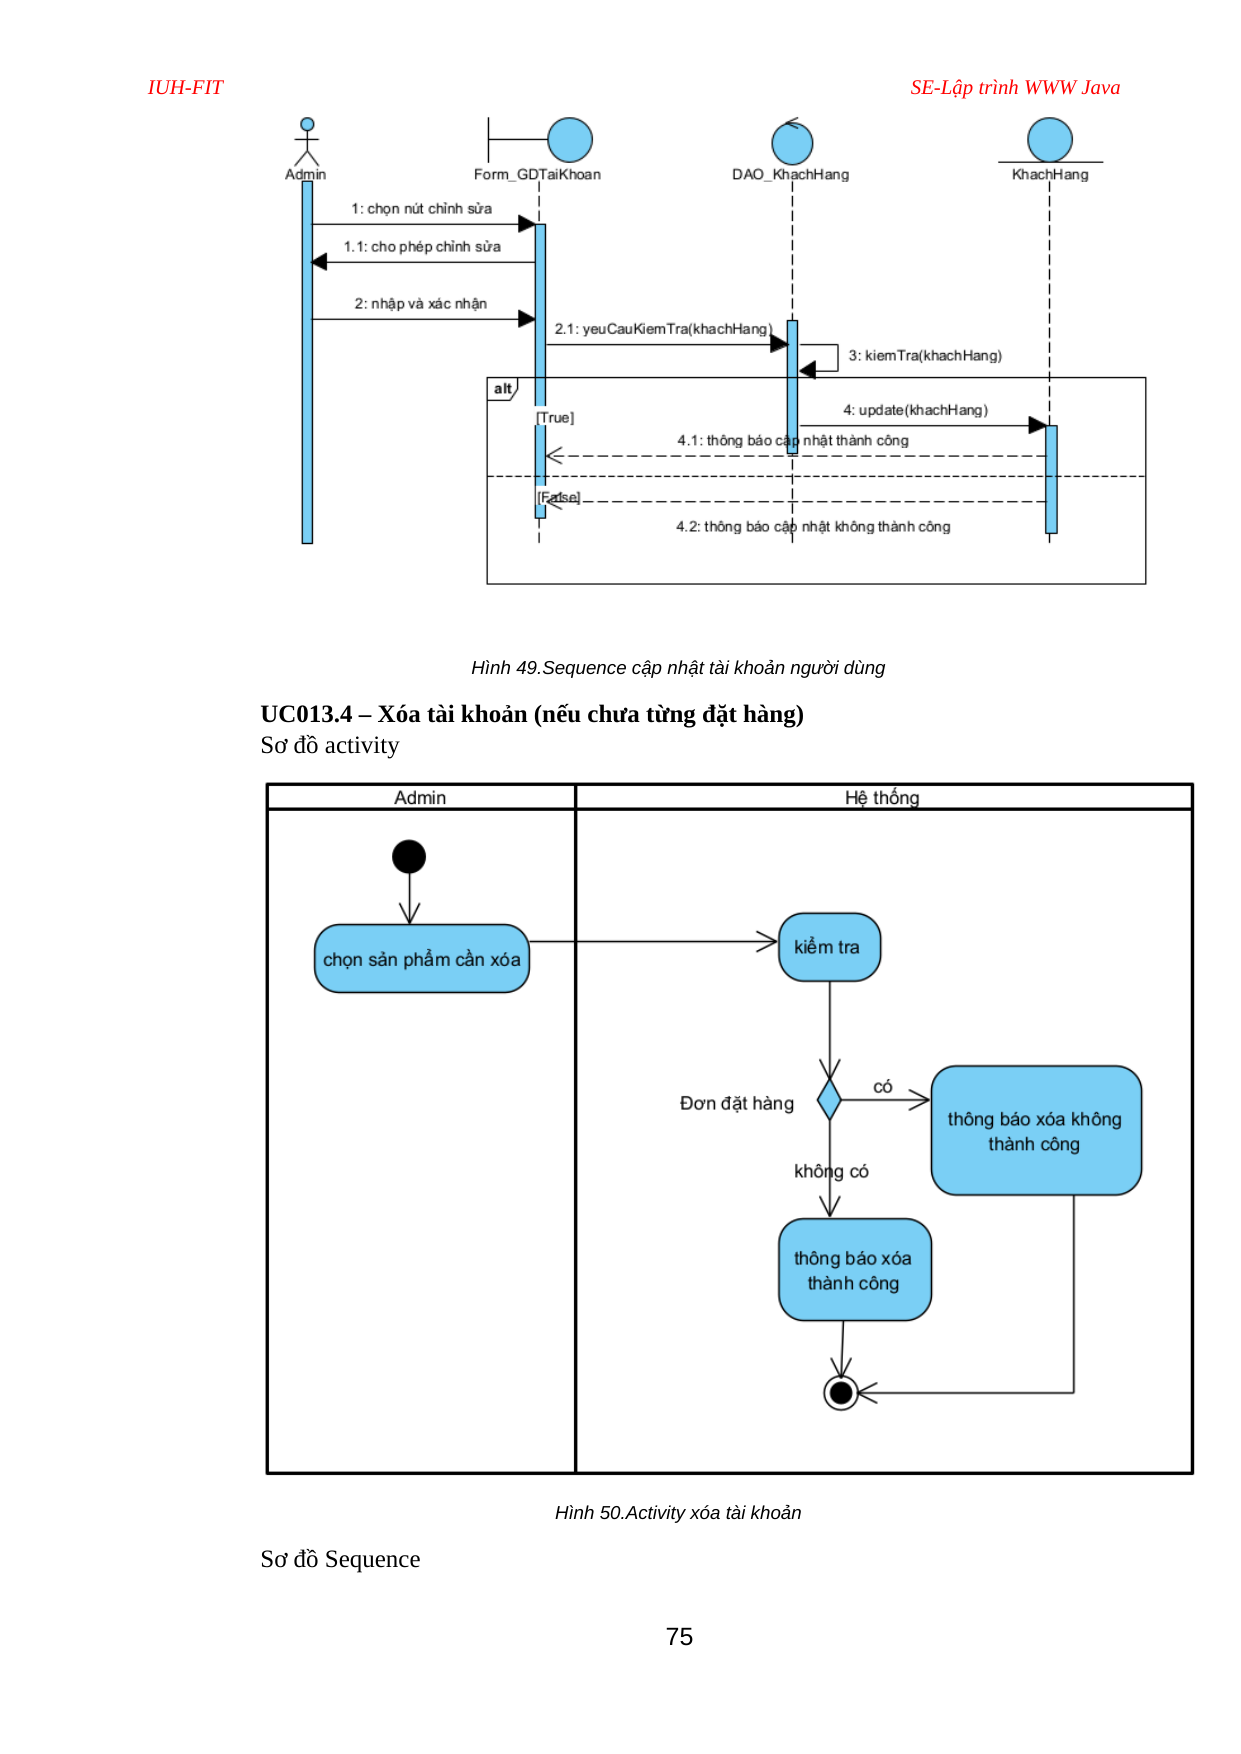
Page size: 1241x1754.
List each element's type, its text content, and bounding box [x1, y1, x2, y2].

picture [260, 777, 1201, 1483]
text Sơ đồ activity [260, 730, 1152, 759]
text Hình 50.Activity xóa tài khoản [148, 1502, 1152, 1523]
picture [260, 106, 1201, 638]
text Hình 49.Sequence cập nhật tài khoản người dùng [148, 657, 1152, 678]
list UC013.4 – Xóa tài khoản (nếu chưa từng đặt hàng) [260, 699, 1152, 728]
text Sơ đồ Sequence [260, 1544, 1152, 1573]
